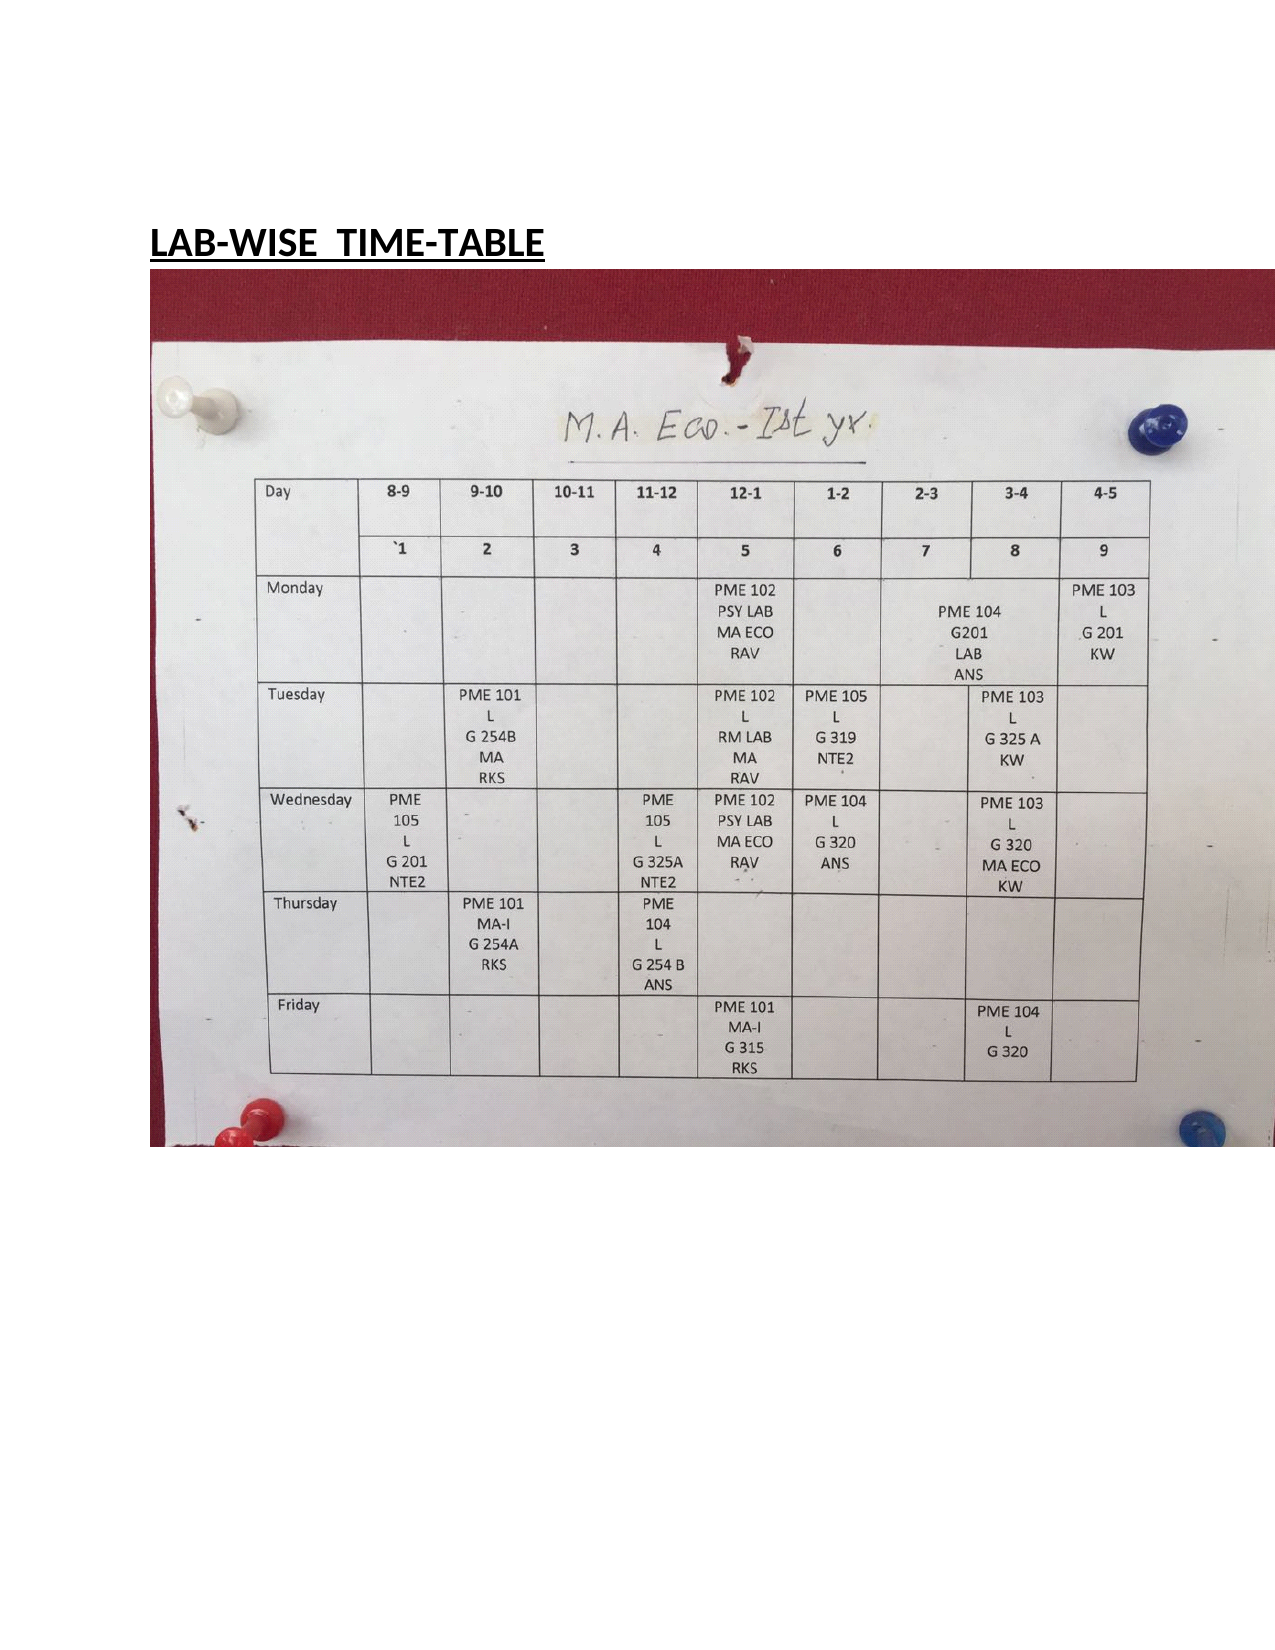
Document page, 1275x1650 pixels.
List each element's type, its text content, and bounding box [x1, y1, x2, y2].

text LAB-WISE TIME-TABLE [150, 216, 1125, 269]
picture [150, 269, 1275, 1147]
